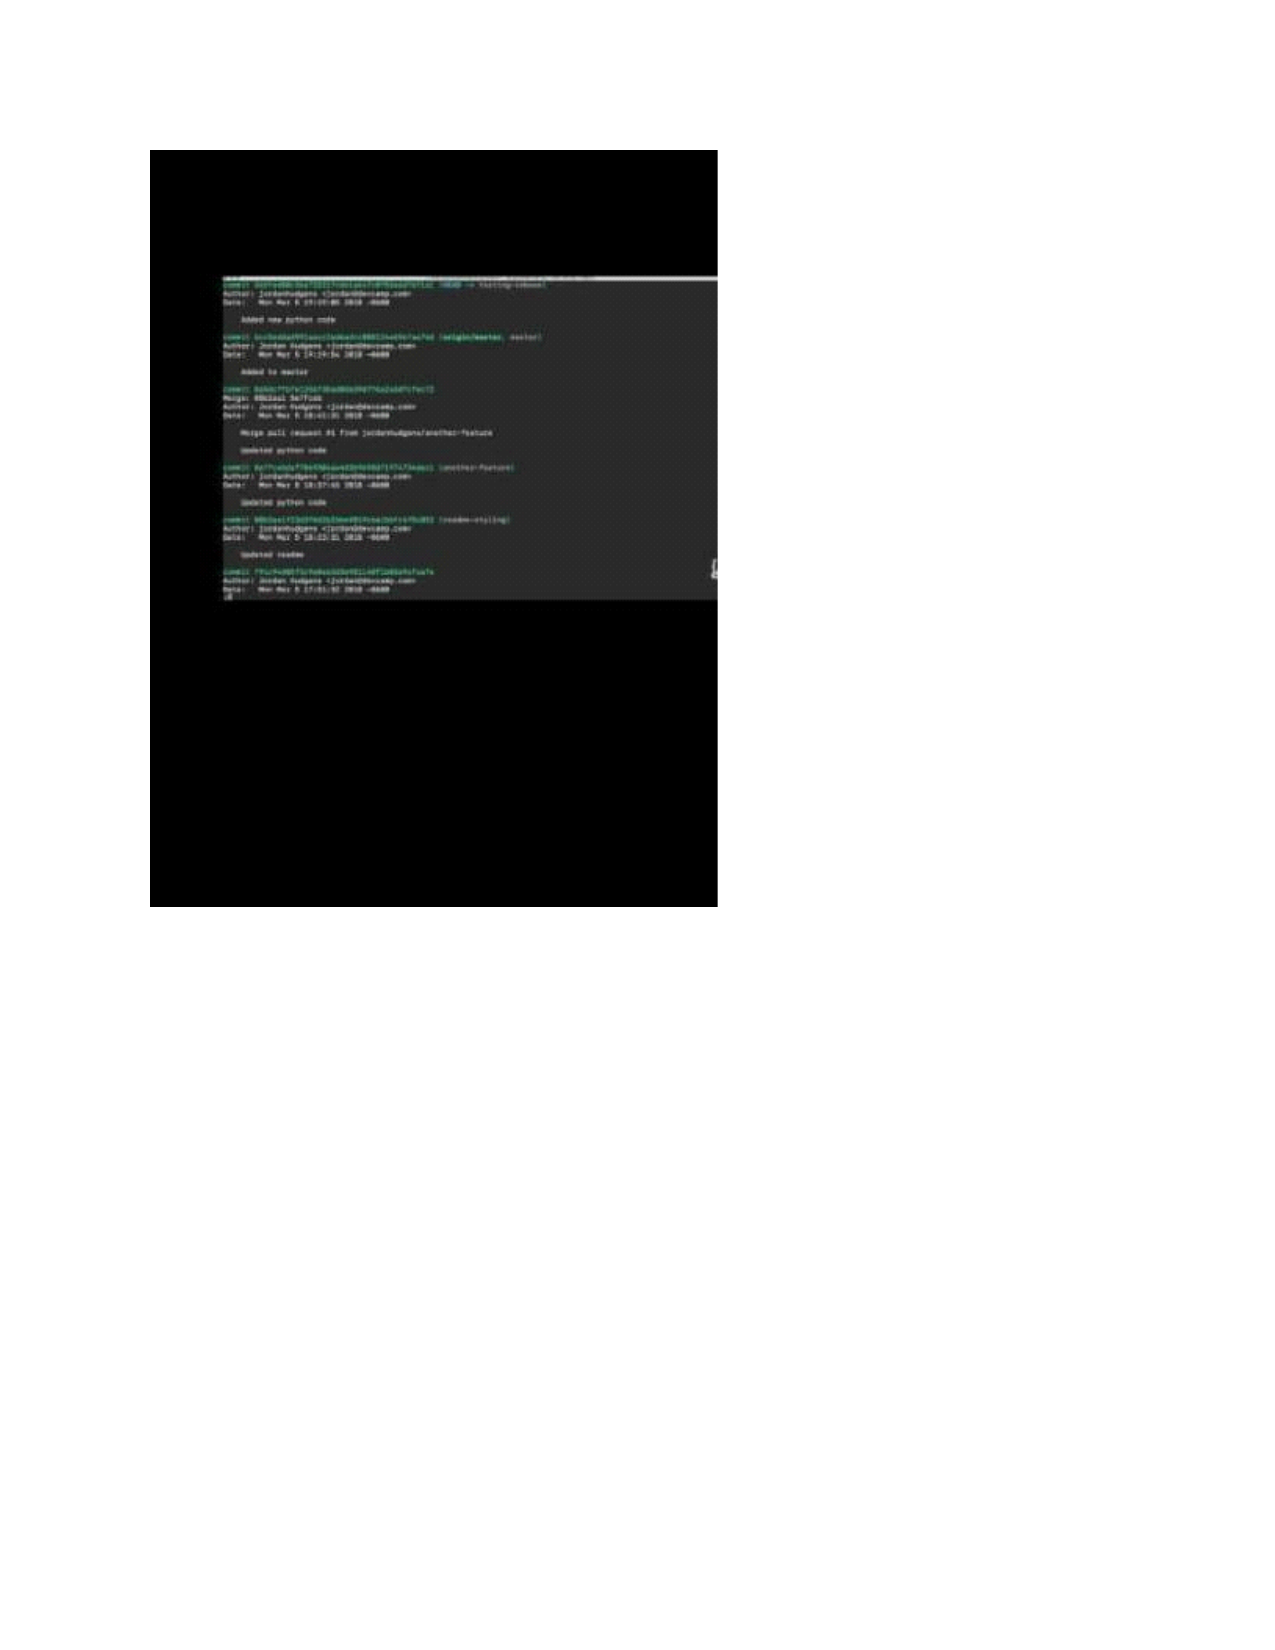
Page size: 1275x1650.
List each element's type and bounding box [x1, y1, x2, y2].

picture [150, 150, 718, 907]
